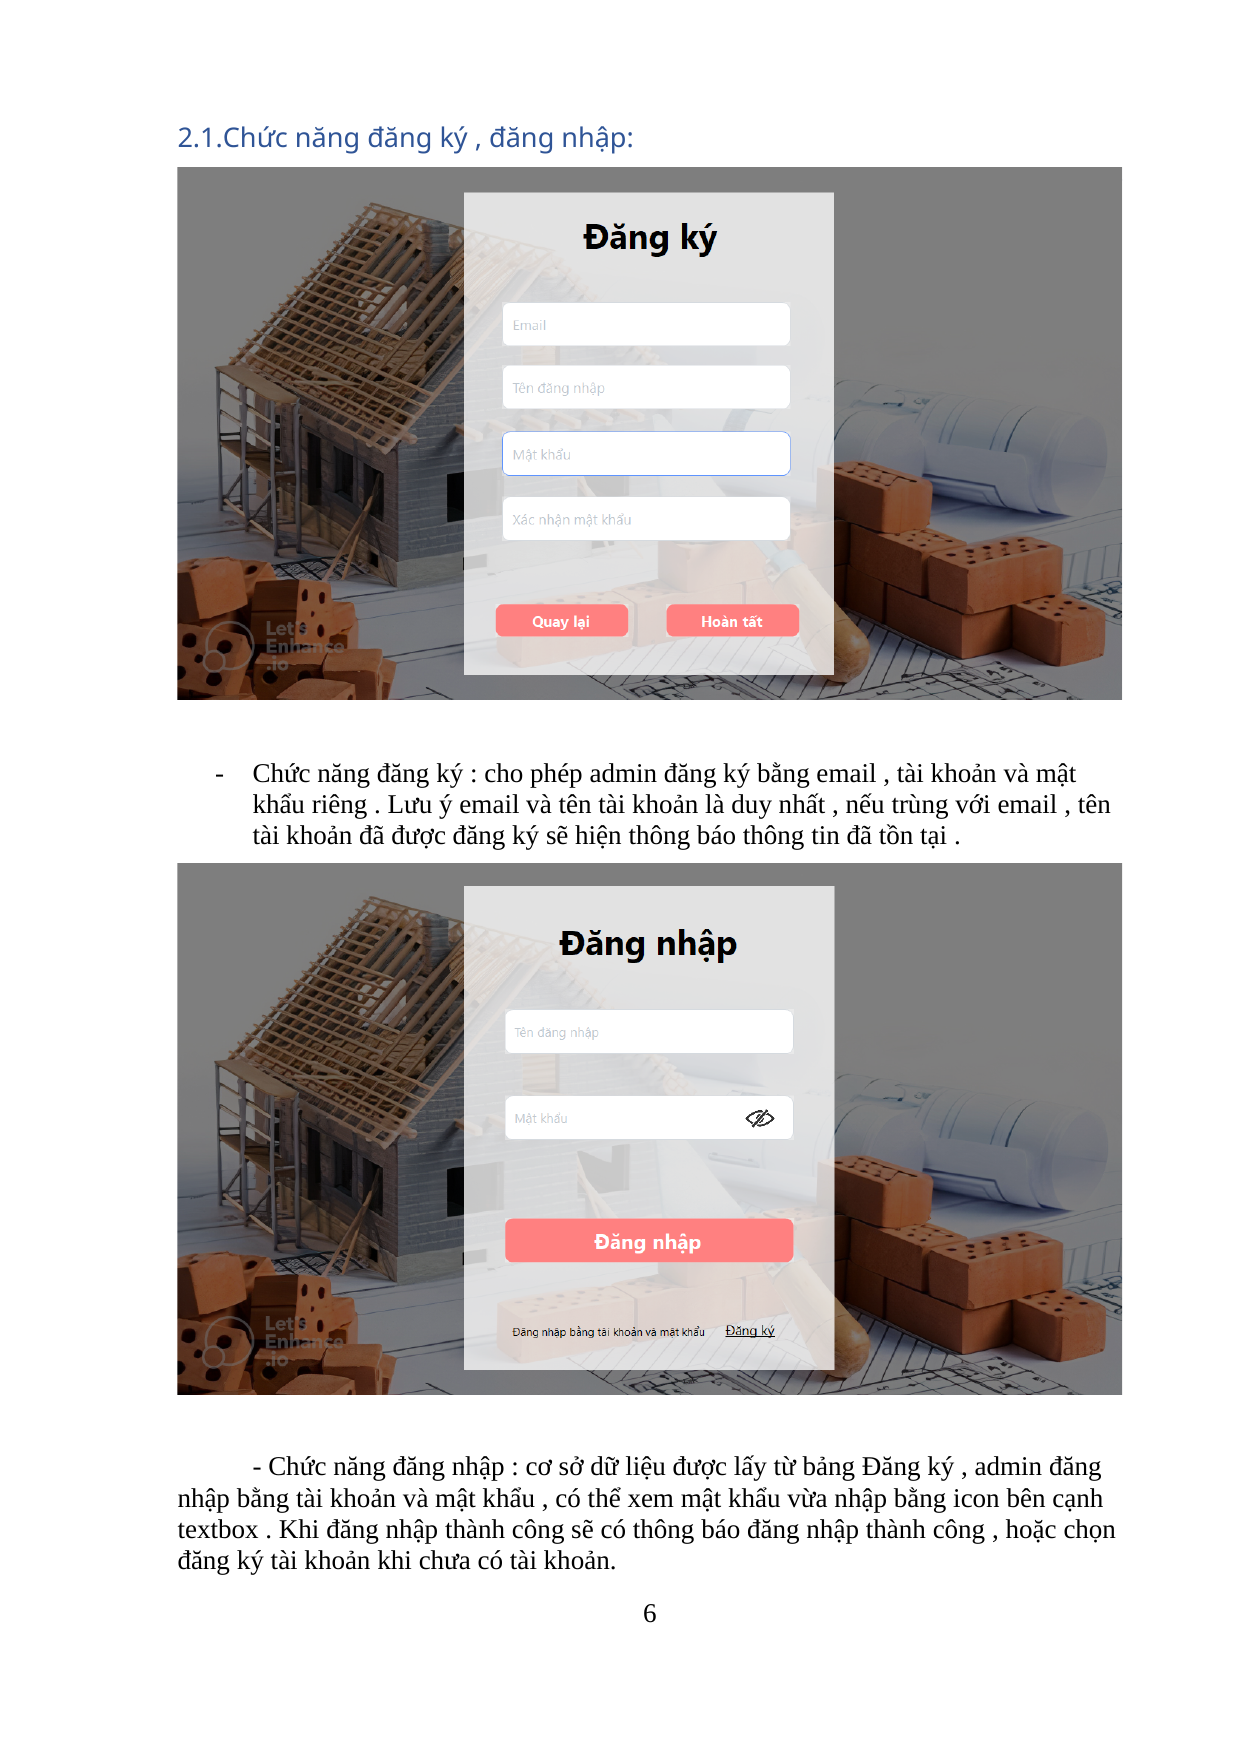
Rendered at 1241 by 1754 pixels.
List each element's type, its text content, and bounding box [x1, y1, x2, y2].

picture [177, 167, 1123, 701]
list Chức năng đăng ký : cho phép admin đăng ký bằng email , tài khoản và mật khẩu riêng . Lưu ý email và tên tài khoản là duy nhất , nếu trùng với email , tên tài khoản đã được đăng ký sẽ hiện thông báo thông tin đã tồn tại . [215, 757, 1122, 851]
picture [177, 863, 1123, 1395]
text - Chức năng đăng nhập : cơ sở dữ liệu được lấy từ bảng Đăng ký , admin đăng nhập bằng tài khoản và mật khẩu , có thể xem mật khẩu vừa nhập bằng icon bên cạnh textbox . Khi đăng nhập thành công sẽ có thông báo đăng nhập thành công , hoặc chọn đăng ký tài khoản khi chưa có tài khoản. [177, 1451, 1122, 1575]
subtitle 2.1.Chức năng đăng ký , đăng nhập: [177, 118, 1122, 155]
